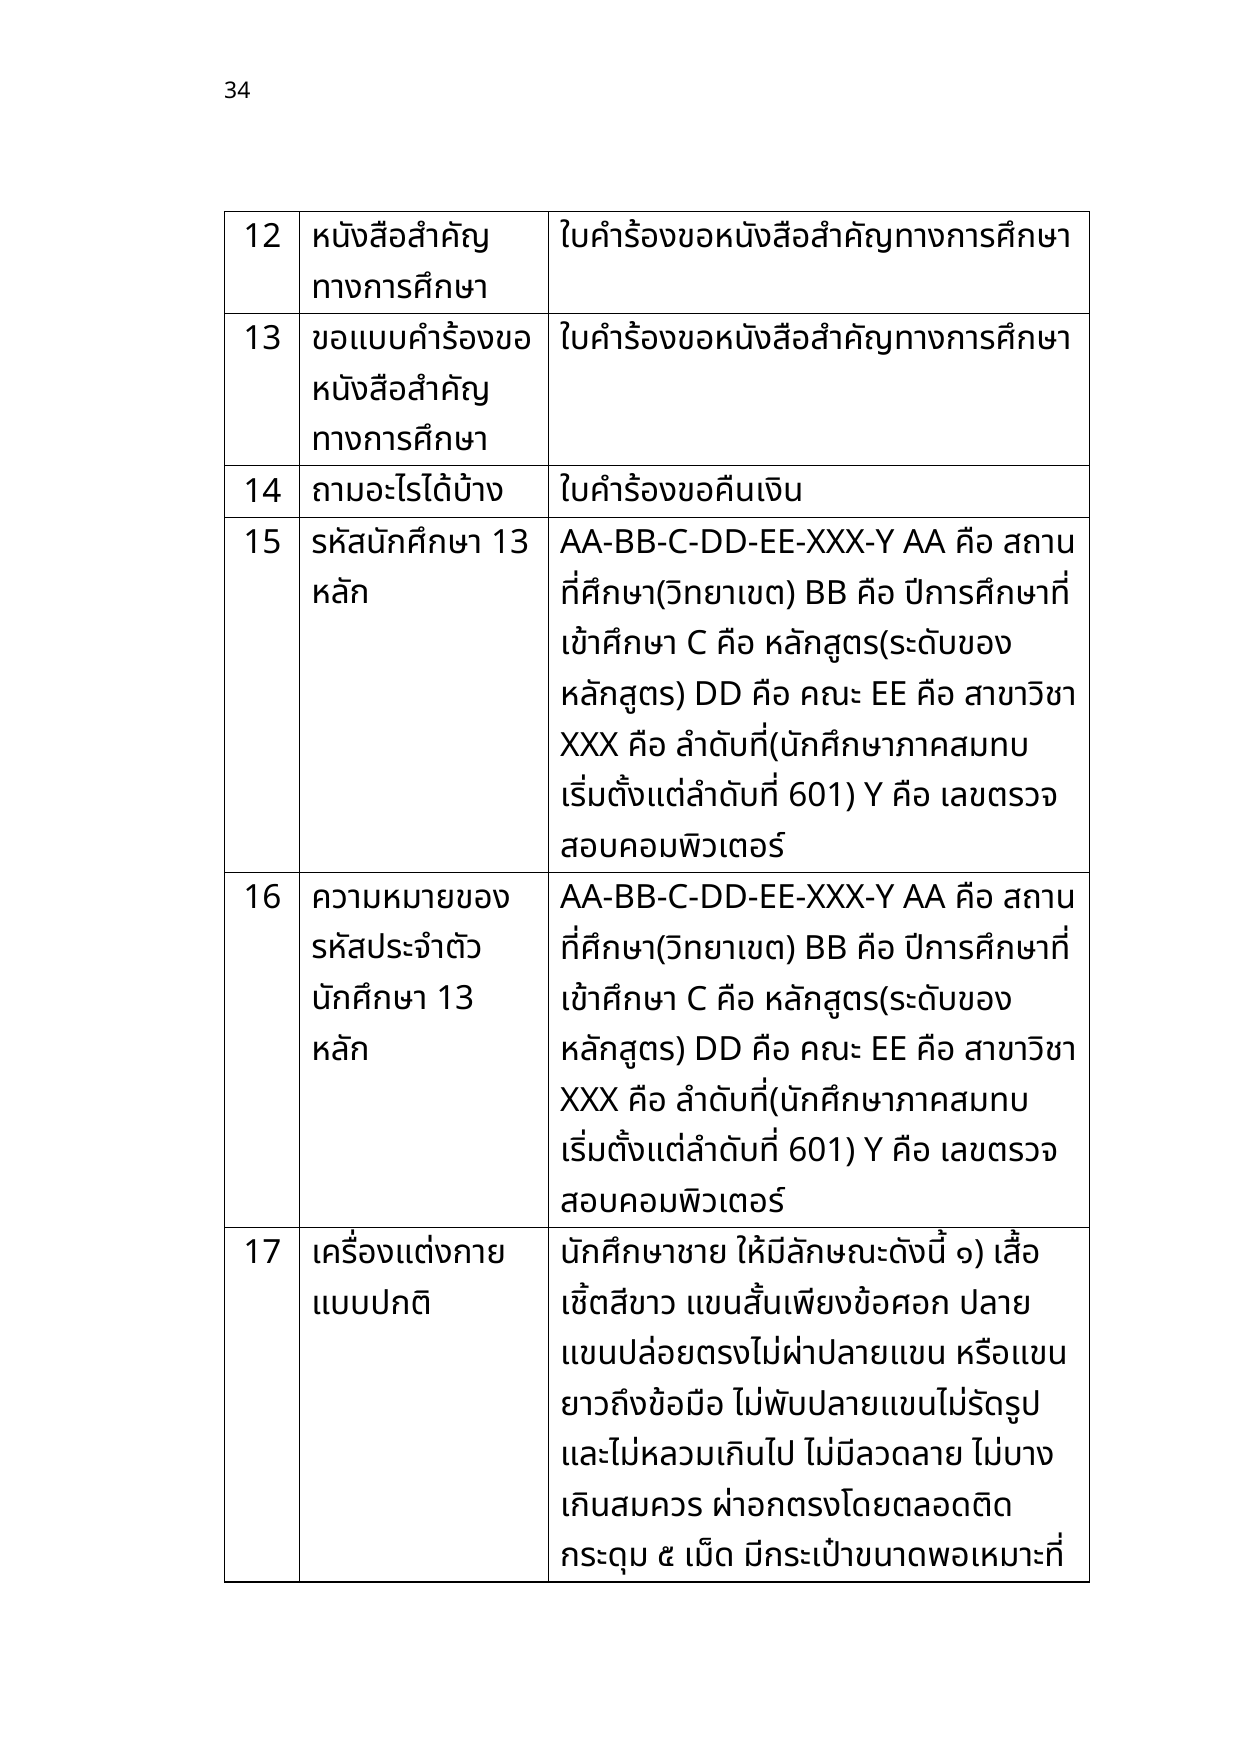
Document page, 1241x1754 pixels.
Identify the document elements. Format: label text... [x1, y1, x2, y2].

table_cell ถามอะไรได้บ้าง [300, 466, 548, 517]
table_cell ความหมายของรหัสประจำตัวนักศึกษา 13 หลัก [300, 873, 548, 1227]
table_cell AA-BB-C-DD-EE-XXX-Y AA คือ สถานที่ศึกษา(วิทยาเขต) BB คือ ปีการศึกษาที่เข้าศึกษา C คือ หลักสูตร(ระดับของหลักสูตร) DD คือ คณะ EE คือ สาขาวิชา XXX คือ ลำดับที่(นักศึกษาภาคสมทบ เริ่มตั้งแต่ลำดับที่ 601) Y คือ เลขตรวจสอบคอมพิวเตอร์ [549, 518, 1089, 872]
table_cell 14 [225, 466, 299, 517]
table_cell 16 [225, 873, 299, 1227]
table_cell 12 [225, 212, 299, 313]
table_cell ใบคำร้องขอคืนเงิน [549, 466, 1089, 517]
table_cell AA-BB-C-DD-EE-XXX-Y AA คือ สถานที่ศึกษา(วิทยาเขต) BB คือ ปีการศึกษาที่เข้าศึกษา C คือ หลักสูตร(ระดับของหลักสูตร) DD คือ คณะ EE คือ สาขาวิชา XXX คือ ลำดับที่(นักศึกษาภาคสมทบ เริ่มตั้งแต่ลำดับที่ 601) Y คือ เลขตรวจสอบคอมพิวเตอร์ [549, 873, 1089, 1227]
table_cell 13 [225, 314, 299, 465]
table_cell 15 [225, 518, 299, 872]
table_cell หนังสือสำคัญทางการศึกษา [300, 212, 548, 313]
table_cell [549, 1228, 1089, 1581]
table_cell 17 [225, 1228, 299, 1581]
table_cell ขอแบบคำร้องขอหนังสือสำคัญทางการศึกษา [300, 314, 548, 465]
table_cell ใบคำร้องขอหนังสือสำคัญทางการศึกษา [549, 314, 1089, 465]
table_cell ใบคำร้องขอหนังสือสำคัญทางการศึกษา [549, 212, 1089, 313]
table_cell รหัสนักศึกษา 13 หลัก [300, 518, 548, 872]
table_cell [300, 1228, 548, 1581]
